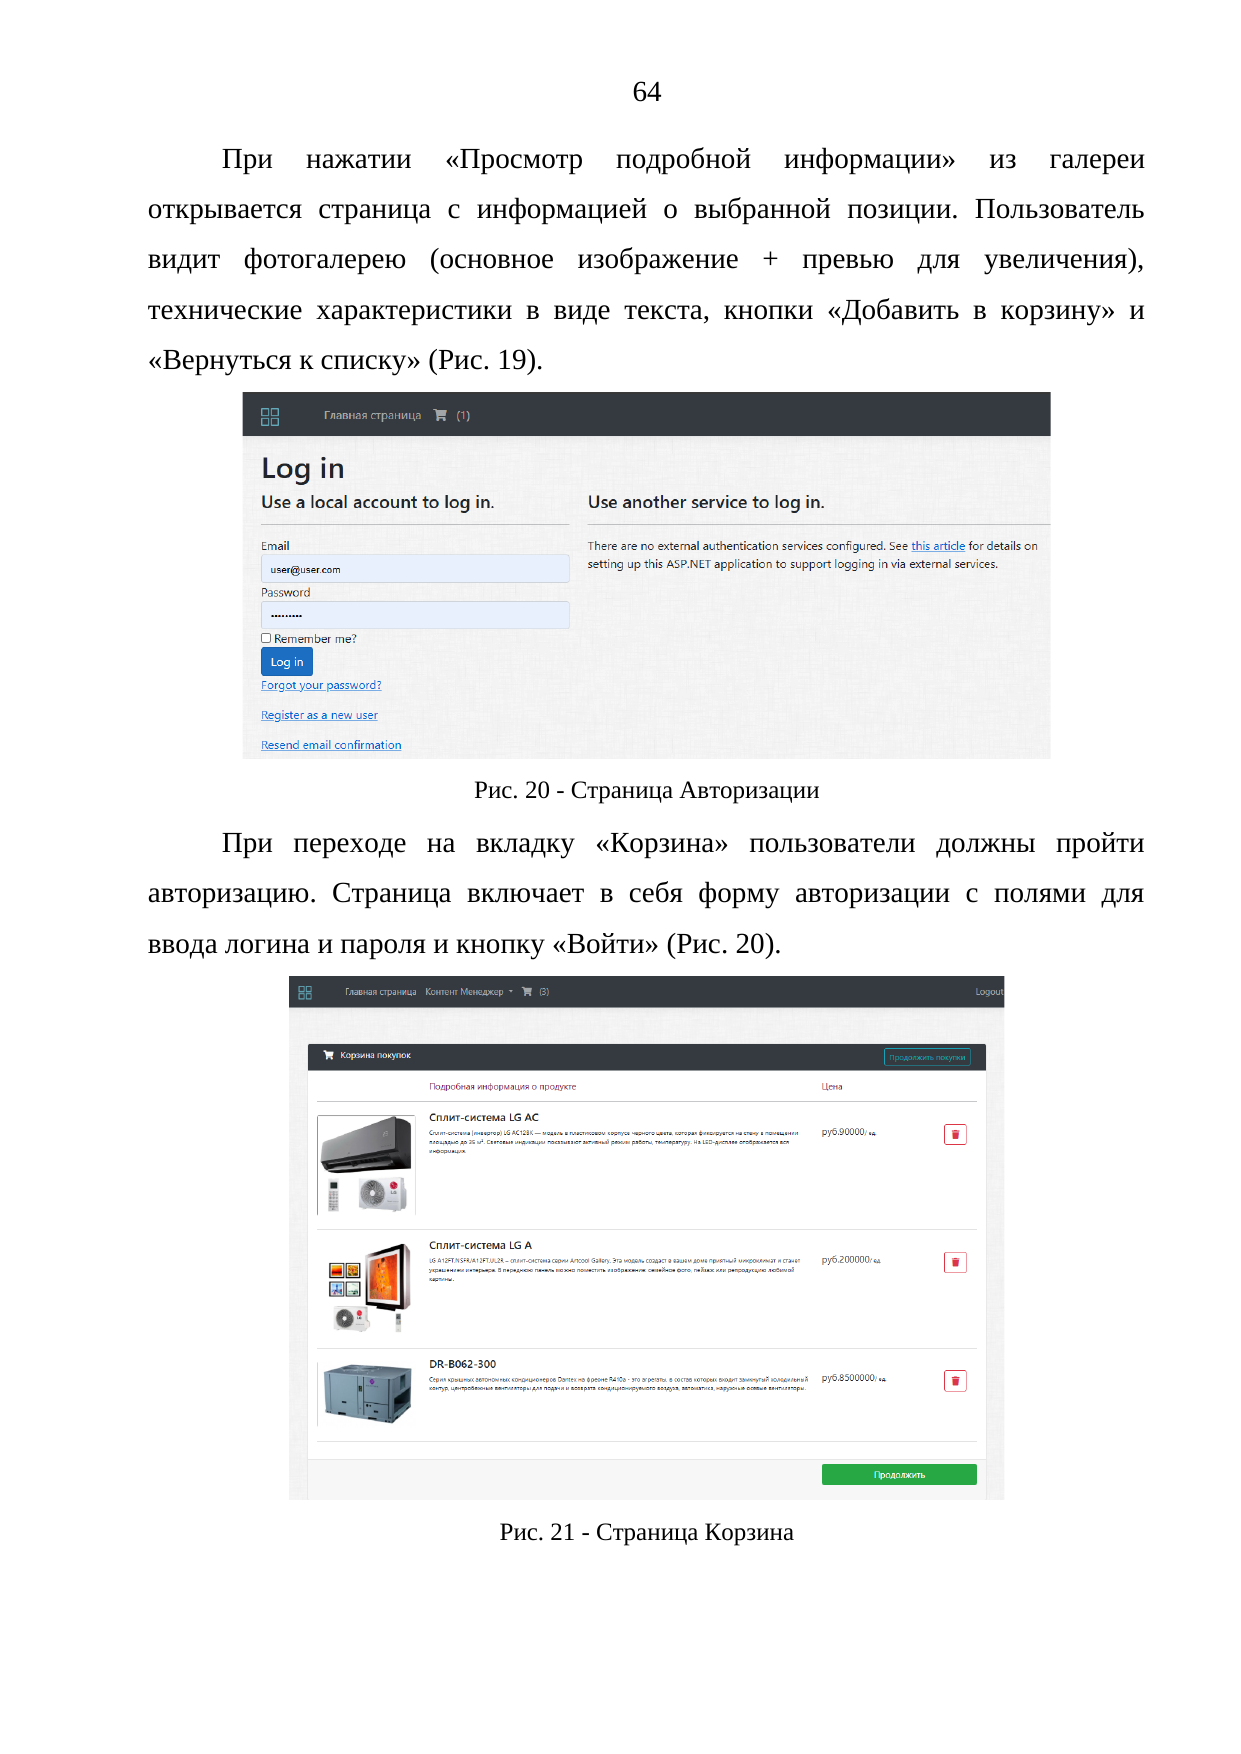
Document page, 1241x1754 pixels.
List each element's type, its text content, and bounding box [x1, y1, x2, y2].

text Рис. 21 - Страница Корзина [148, 1517, 1146, 1545]
text При переходе на вкладку «Корзина» пользователи должны пройти авторизацию. Страница включает в себя форму авторизации с полями для ввода логина и пароля и кнопку «Войти» (Рис. 20). [148, 825, 1146, 959]
text Рис. 20 - Страница Авторизации [148, 776, 1146, 804]
text При нажатии «Просмотр подробной информации» из галереи открывается страница с информацией о выбранной позиции. Пользователь видит фотогалерею (основное изображение + превью для увеличения), технические характеристики в виде текста, кнопки «Добавить в корзину» и «Вернуться к списку» (Рис. 19). [148, 141, 1146, 376]
picture [242, 392, 1051, 759]
picture [289, 976, 1005, 1500]
